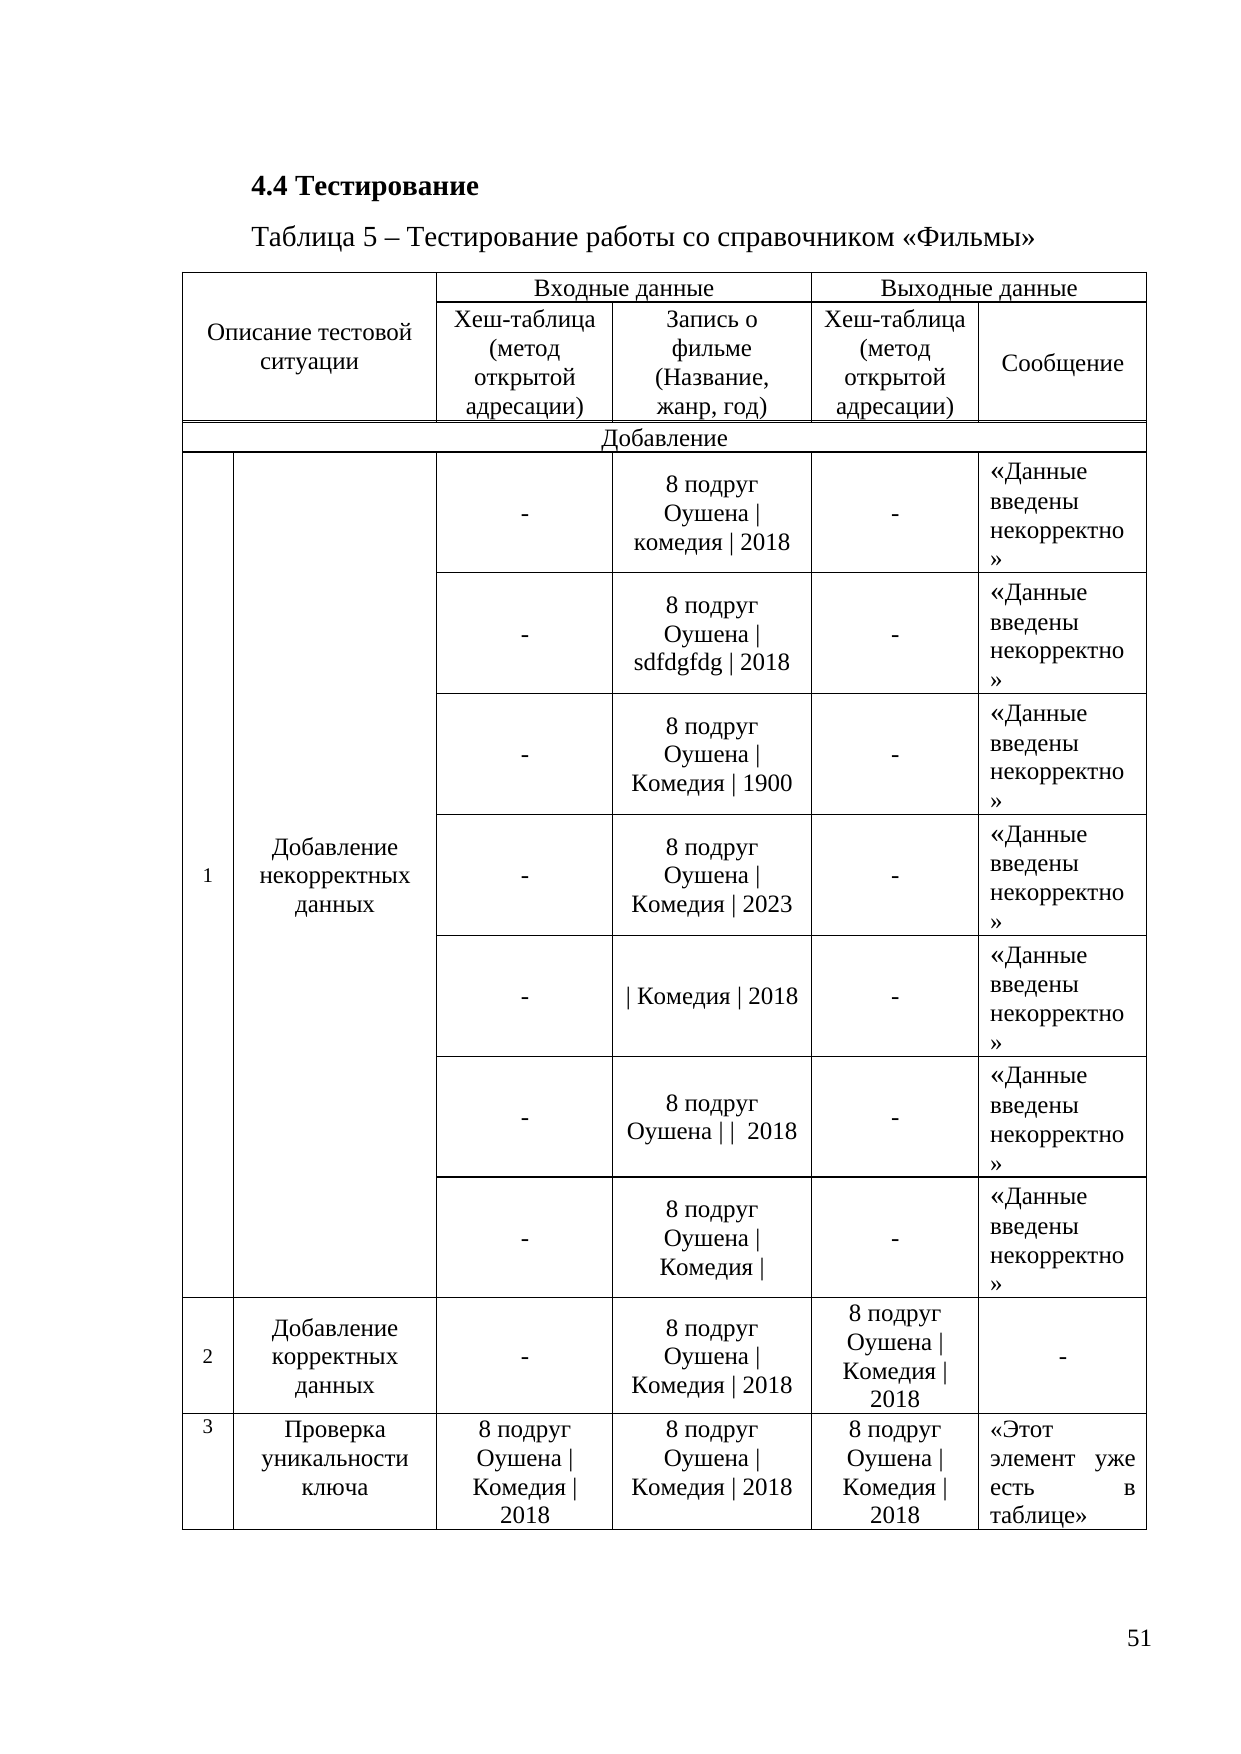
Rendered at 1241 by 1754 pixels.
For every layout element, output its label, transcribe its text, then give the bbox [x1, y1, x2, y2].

table_cell «Данные введены некорректно» [979, 1057, 1146, 1176]
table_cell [437, 1414, 612, 1529]
table_cell - [812, 815, 978, 935]
table_cell - [437, 1178, 612, 1297]
table_cell 1 [183, 453, 233, 1297]
table_cell - [812, 694, 978, 814]
table_cell - [812, 1057, 978, 1176]
table_cell - [812, 936, 978, 1056]
table_cell Хеш-таблица (метод открытой адресации) [812, 303, 978, 419]
table_cell - [979, 1298, 1146, 1413]
table_cell «Данные введены некорректно» [979, 453, 1146, 572]
table_cell - [437, 1298, 612, 1413]
table_cell «Данные введены некорректно» [979, 573, 1146, 693]
table_cell 8 подруг Оушена | Комедия | 2023 [613, 815, 811, 935]
table_cell Добавление некорректных данных [234, 453, 436, 1297]
table_cell - [437, 936, 612, 1056]
table_cell 8 подруг Оушена | Комедия | [613, 1178, 811, 1297]
table_cell | Комедия | 2018 [613, 936, 811, 1056]
table_cell 8 подруг Оушена | Комедия | 2018 [613, 1414, 811, 1529]
table_cell - [437, 573, 612, 693]
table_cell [979, 1414, 1146, 1529]
table_cell 3 [183, 1414, 233, 1529]
table_cell - [437, 694, 612, 814]
table_cell - [437, 453, 612, 572]
table_cell 8 подруг Оушена | Комедия | 1900 [613, 694, 811, 814]
table_cell «Данные введены некорректно» [979, 694, 1146, 814]
table_cell 8 подруг Оушена | Комедия | 2018 [613, 1298, 811, 1413]
table_cell «Данные введены некорректно» [979, 815, 1146, 935]
table_cell - [812, 573, 978, 693]
table_cell «Данные введены некорректно» [979, 1178, 1146, 1297]
table_cell «Данные введены некорректно» [979, 936, 1146, 1056]
table_cell 8 подруг Оушена | | 2018 [613, 1057, 811, 1176]
table_cell Запись о фильме (Название, жанр, год) [613, 303, 811, 419]
table_cell Добавление корректных данных [234, 1298, 436, 1413]
table_cell 8 подруг Оушена | комедия | 2018 [613, 453, 811, 572]
text Таблица 5 – Тестирование работы со справочником «Фильмы» [177, 219, 1152, 252]
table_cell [812, 1414, 978, 1529]
table_cell 8 подруг Оушена | sdfdgfdg | 2018 [613, 573, 811, 693]
table_cell 8 подруг Оушена | Комедия | 2018 [812, 1298, 978, 1413]
table_cell - [437, 815, 612, 935]
table_cell - [812, 453, 978, 572]
table_header Входные данные [437, 273, 811, 301]
text 4.4 Тестирование [177, 168, 1152, 202]
table_header Описание тестовой ситуации [183, 273, 436, 419]
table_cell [234, 1414, 436, 1529]
table_cell Добавление [183, 423, 1146, 451]
table_header Выходные данные [812, 273, 1146, 301]
table_cell - [812, 1178, 978, 1297]
table_cell Сообщение [979, 303, 1146, 419]
table_cell 2 [183, 1298, 233, 1413]
table_cell - [437, 1057, 612, 1176]
table_cell Хеш-таблица (метод открытой адресации) [437, 303, 612, 419]
